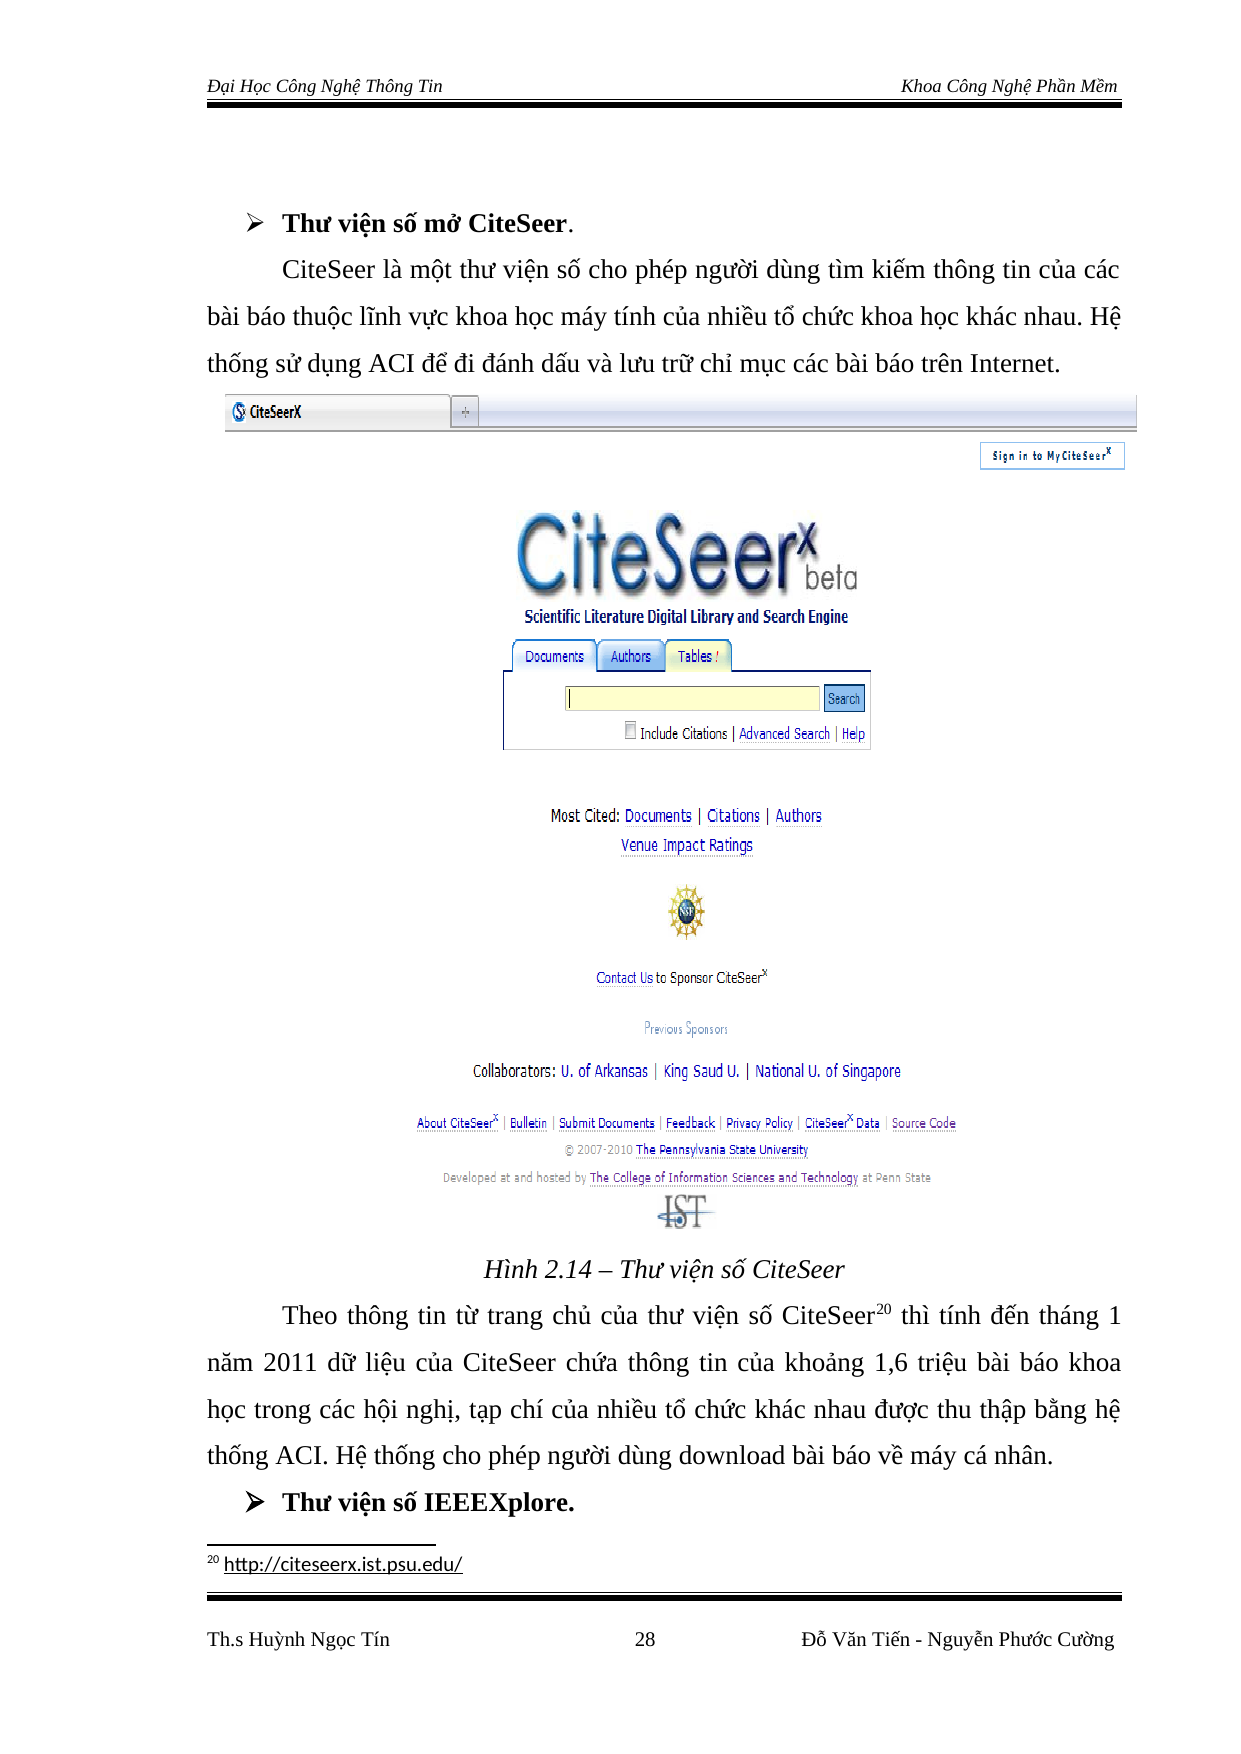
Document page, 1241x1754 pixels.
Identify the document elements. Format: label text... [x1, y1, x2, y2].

subtitle Hình 2.14 – Thư viện số CiteSeer [207, 1253, 1122, 1284]
list Thư viện số IEEEXplore. [244, 1486, 1122, 1517]
text CiteSeer là một thư viện số cho phép người dùng tìm kiếm thông tin của các bài báo thuộc lĩnh vực khoa học máy tính của nhiều tổ chức khoa học khác nhau. Hệ thống sử dụng ACI để đi đánh dấu và lưu trữ chỉ mục các bài báo trên Internet. [207, 254, 1122, 378]
picture [225, 393, 1137, 1239]
list Thư viện số mở CiteSeer. [244, 207, 1122, 238]
text Theo thông tin từ trang chủ của thư viện số CiteSeer thì tính đến tháng 1 năm 2011 dữ liệu của CiteSeer chứa thông tin của khoảng 1,6 triệu bài báo khoa học trong các hội nghị, tạp chí của nhiều tổ chức khác nhau được thu thập bằng hệ thống ACI. Hệ thống cho phép người dùng download bài báo về máy cá nhân. [207, 1299, 1122, 1471]
